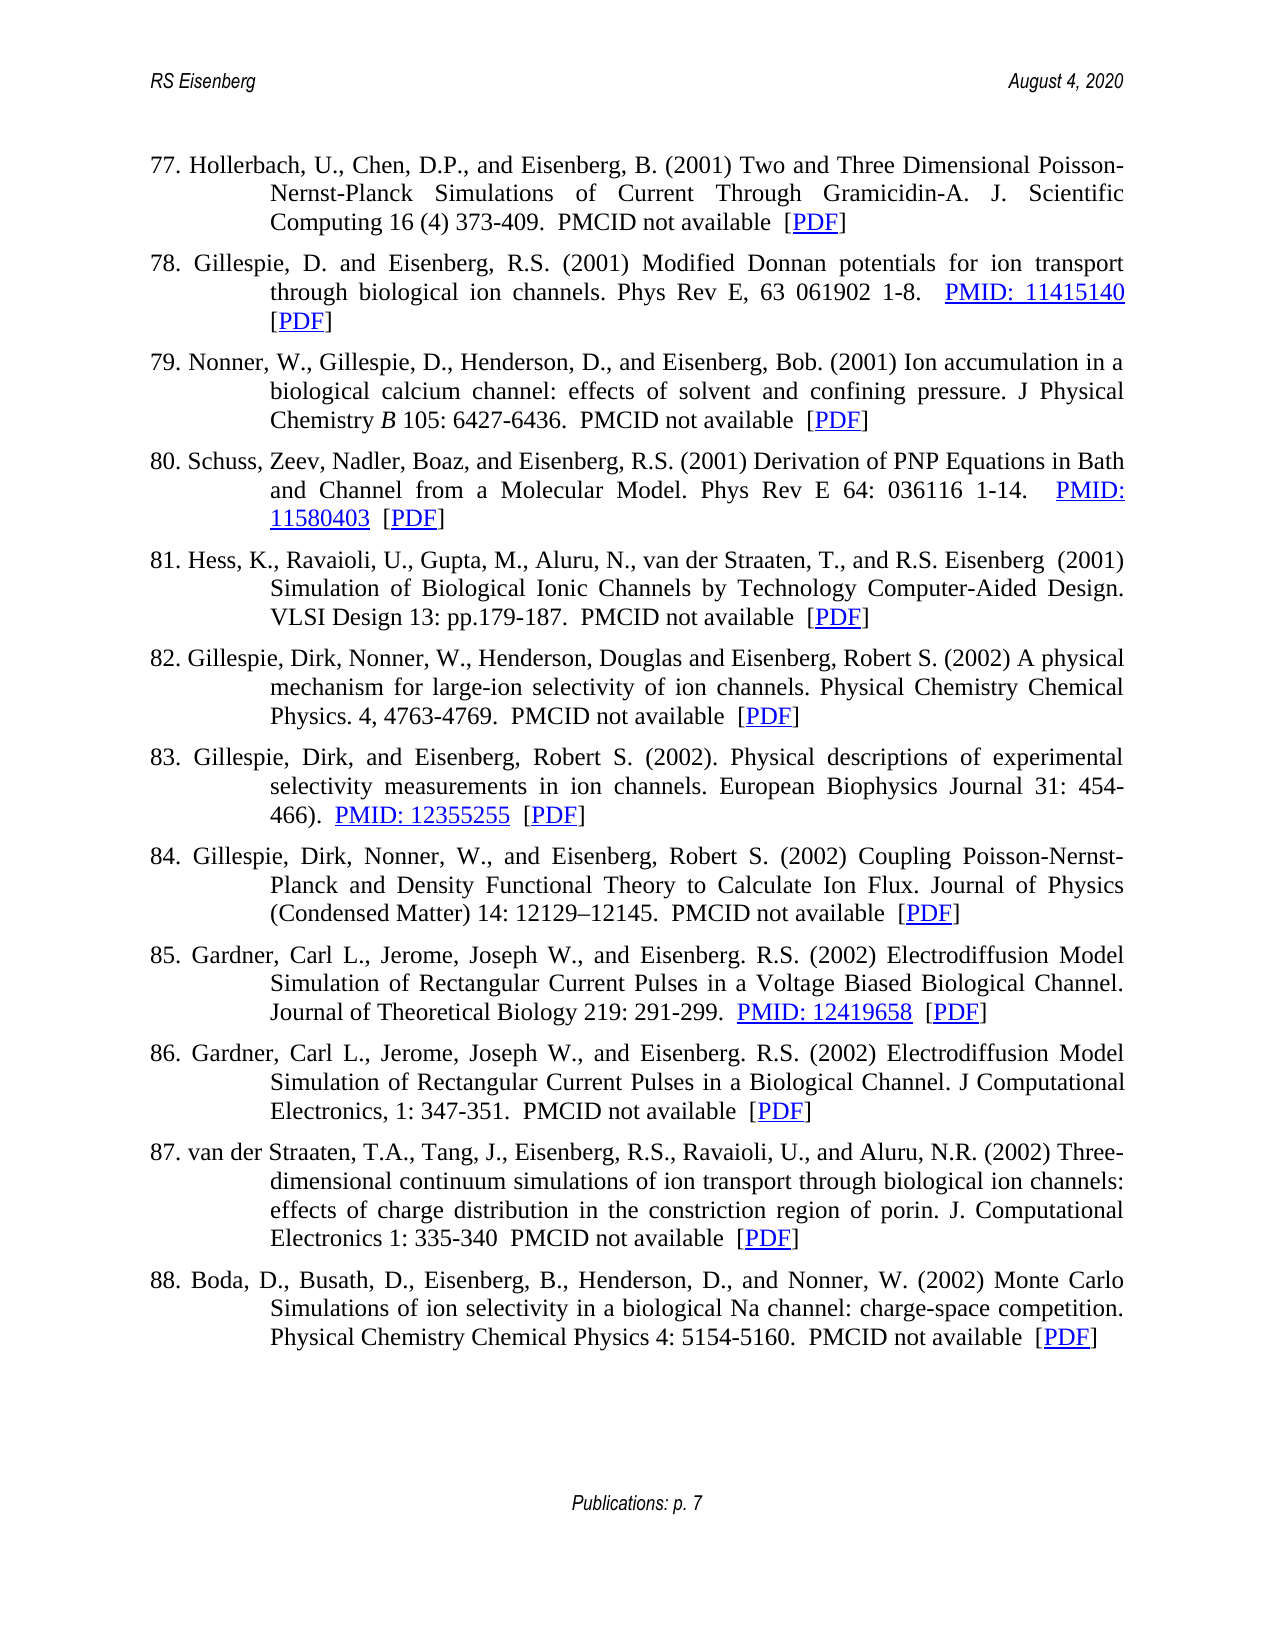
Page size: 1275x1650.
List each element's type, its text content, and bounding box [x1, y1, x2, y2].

text 81. Hess, K., Ravaioli, U., Gupta, M., Aluru, N., van der Straaten, T., and R.S. Eisenberg (2001) Simulation of Biological Ionic Channels by Technology Computer-Aided Design. VLSI Design 13: pp.179-187. PMCID not available [PDF] [150, 545, 1125, 631]
text 87. van der Straaten, T.A., Tang, J., Eisenberg, R.S., Ravaioli, U., and Aluru, N.R. (2002) Three-dimensional continuum simulations of ion transport through biological ion channels: effects of charge distribution in the constriction region of porin. J. Computational Electronics 1: 335-340 PMCID not available [PDF] [150, 1137, 1125, 1252]
text 80. Schuss, Zeev, Nadler, Boaz, and Eisenberg, R.S. (2001) Derivation of PNP Equations in Bath and Channel from a Molecular Model. Phys Rev E 64: 036116 1-14. PMID: 11580403 [PDF] [150, 446, 1125, 532]
text 86. Gardner, Carl L., Jerome, Joseph W., and Eisenberg. R.S. (2002) Electrodiffusion Model Simulation of Rectangular Current Pulses in a Biological Channel. J Computational Electronics, 1: 347-351. PMCID not available [PDF] [150, 1038, 1125, 1125]
text 85. Gardner, Carl L., Jerome, Joseph W., and Eisenberg. R.S. (2002) Electrodiffusion Model Simulation of Rectangular Current Pulses in a Voltage Biased Biological Channel. Journal of Theoretical Biology 219: 291-299. PMID: 12419658 [PDF] [150, 940, 1125, 1026]
text 77. Hollerbach, U., Chen, D.P., and Eisenberg, B. (2001) Two and Three Dimensional Poisson-Nernst-Planck Simulations of Current Through Gramicidin-A. J. Scientific Computing 16 (4) 373-409. PMCID not available [PDF] [150, 150, 1125, 236]
text 88. Boda, D., Busath, D., Eisenberg, B., Henderson, D., and Nonner, W. (2002) Monte Carlo Simulations of ion selectivity in a biological Na channel: charge-space competition. Physical Chemistry Chemical Physics 4: 5154-5160. PMCID not available [PDF] [150, 1265, 1125, 1351]
text 79. Nonner, W., Gillespie, D., Henderson, D., and Eisenberg, Bob. (2001) Ion accumulation in a biological calcium channel: effects of solvent and confining pressure. J Physical Chemistry B 105: 6427-6436. PMCID not available [PDF] [150, 347, 1125, 433]
text 78. Gillespie, D. and Eisenberg, R.S. (2001) Modified Donnan potentials for ion transport through biological ion channels. Phys Rev E, 63 061902 1-8. PMID: 11415140 [PDF] [150, 248, 1125, 335]
text 83. Gillespie, Dirk, and Eisenberg, Robert S. (2002). Physical descriptions of experimental selectivity measurements in ion channels. European Biophysics Journal 31: 454-466). PMID: 12355255 [PDF] [150, 742, 1125, 828]
text 84. Gillespie, Dirk, Nonner, W., and Eisenberg, Robert S. (2002) Coupling Poisson-Nernst-Planck and Density Functional Theory to Calculate Ion Flux. Journal of Physics (Condensed Matter) 14: 12129–12145. PMCID not available [PDF] [150, 841, 1125, 927]
text 82. Gillespie, Dirk, Nonner, W., Henderson, Douglas and Eisenberg, Robert S. (2002) A physical mechanism for large-ion selectivity of ion channels. Physical Chemistry Chemical Physics. 4, 4763-4769. PMCID not available [PDF] [150, 643, 1125, 730]
